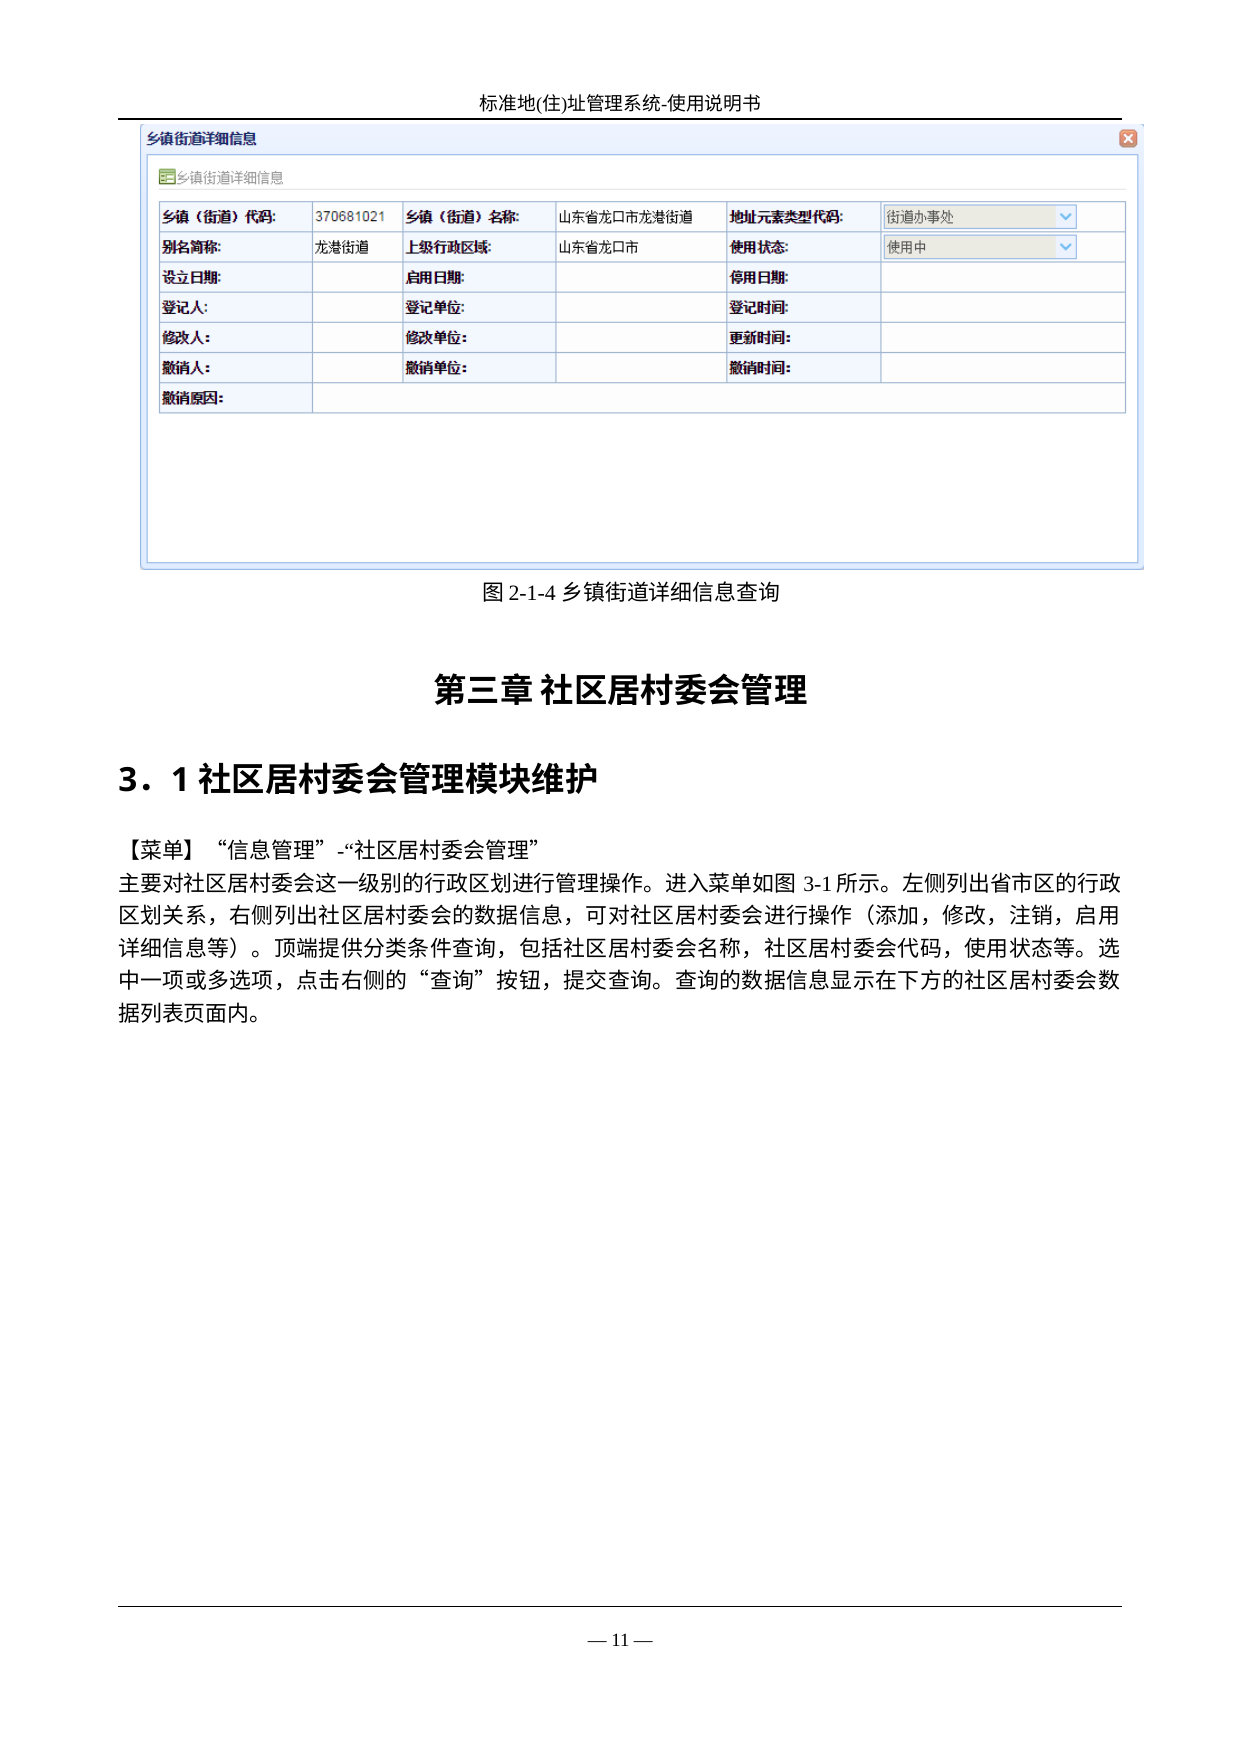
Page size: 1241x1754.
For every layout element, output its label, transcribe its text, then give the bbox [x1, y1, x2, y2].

text 图2-1-4 乡镇街道详细信息查询 [118, 574, 1122, 607]
text 主要对社区居村委会这一级别的行政区划进行管理操作。进入菜单如图3-1所示。左侧列出省市区的行政区划关系，右侧列出社区居村委会的数据信息，可对社区居村委会进行操作（添加，修改，注销，启用，详细信息等）。顶端提供分类条件查询，包括社区居村委会名称，社区居村委会代码，使用状态等。选中一项或多选项，点击右侧的“查询”按钮，提交查询。查询的数据信息显示在下方的社区居村委会数据列表页面内。 [118, 865, 1122, 1028]
text 【菜单】“信息管理”-“社区居村委会管理” [118, 833, 1122, 865]
subtitle 3．1 社区居村委会管理模块维护 [118, 744, 1122, 809]
picture [140, 124, 1144, 570]
subtitle 第三章 社区居村委会管理 [118, 656, 1122, 721]
